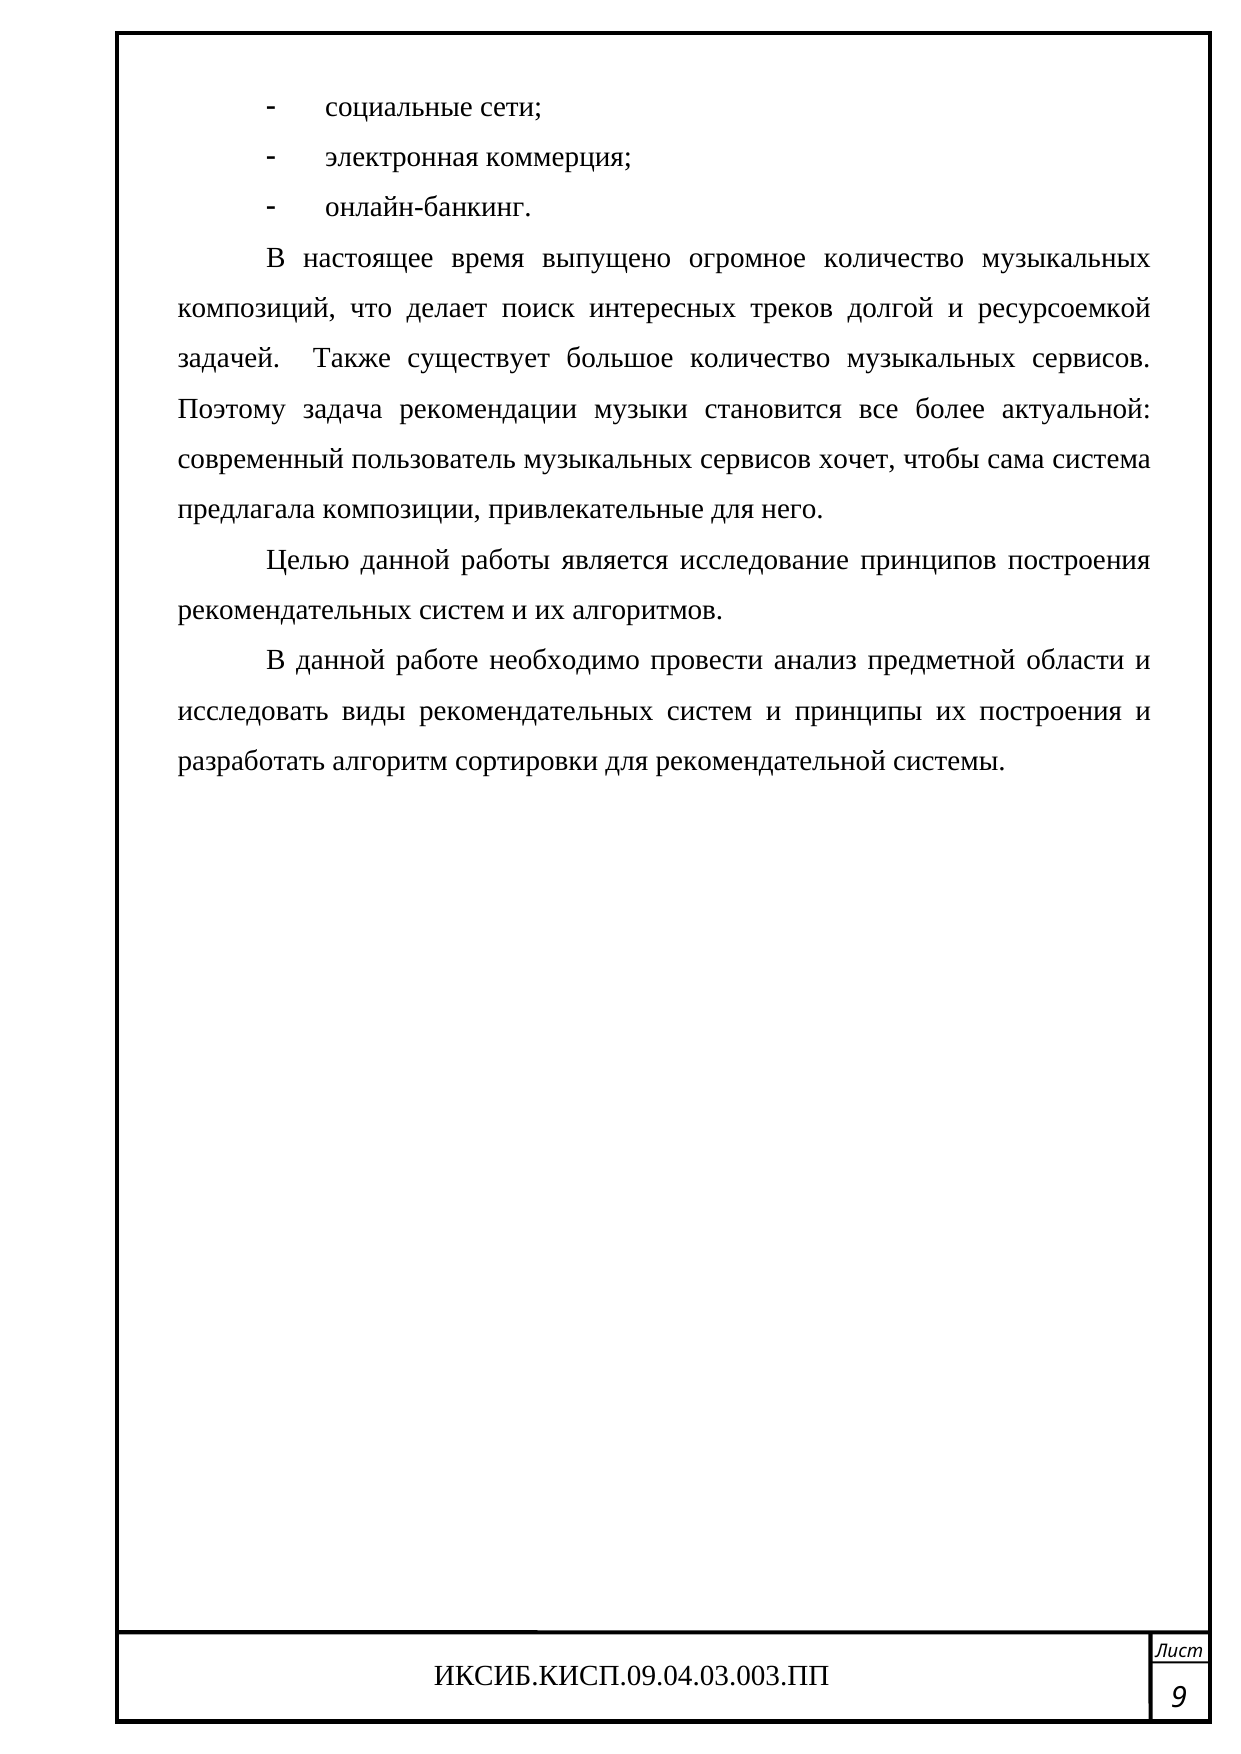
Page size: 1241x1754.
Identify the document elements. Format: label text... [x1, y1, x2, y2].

list социальные сети; [177, 89, 1152, 122]
text В данной работе необходимо провести анализ предметной области и исследовать виды рекомендательных систем и принципы их построения и разработать алгоритм сортировки для рекомендательной системы. [177, 642, 1152, 777]
list электронная коммерция; [177, 139, 1152, 173]
text В настоящее время выпущено огромное количество музыкальных композиций, что делает поиск интересных треков долгой и ресурсоемкой задачей. Также существует большое количество музыкальных сервисов. Поэтому задача рекомендации музыки становится все более актуальной: современный пользователь музыкальных сервисов хочет, чтобы сама система предлагала композиции, привлекательные для него. [177, 240, 1152, 525]
text Целью данной работы является исследование принципов построения рекомендательных систем и их алгоритмов. [177, 542, 1152, 626]
list онлайн-банкинг. [177, 189, 1152, 223]
